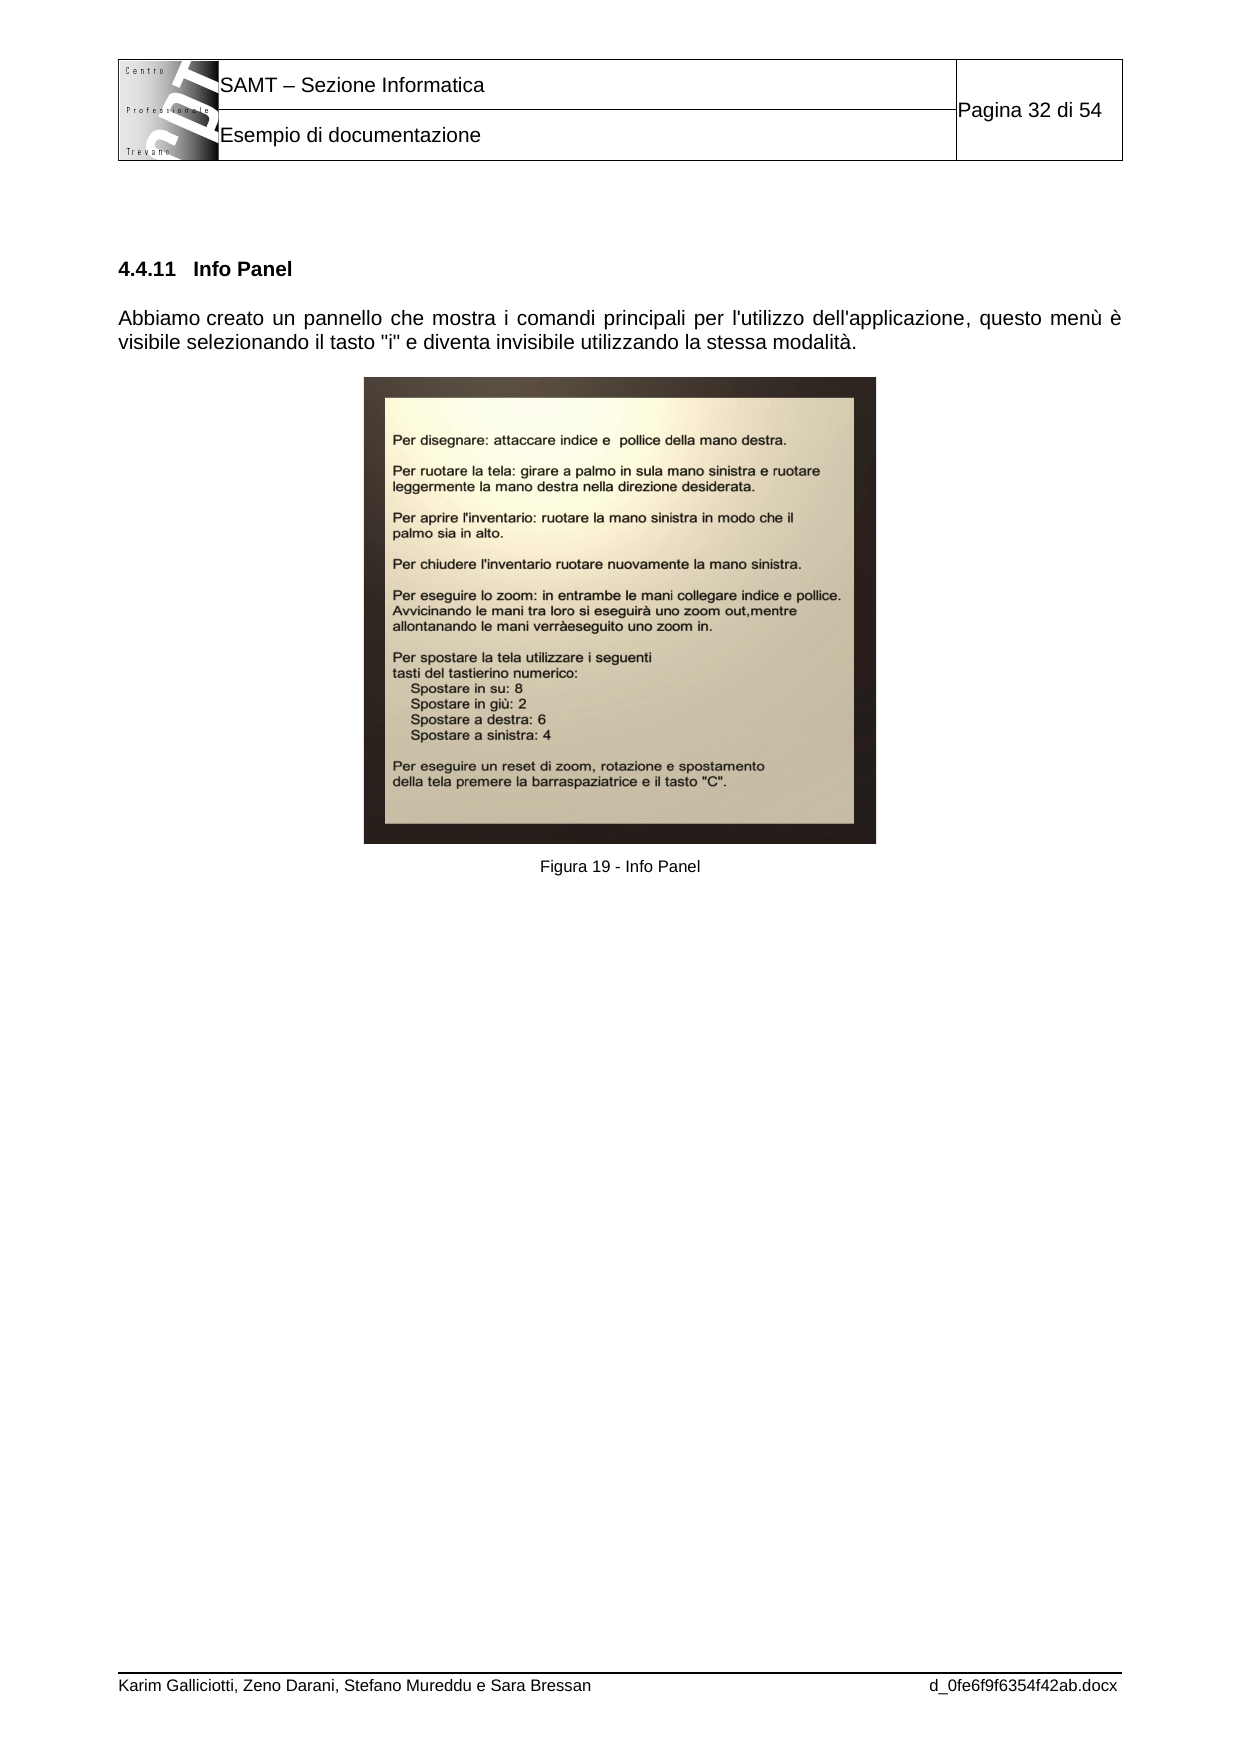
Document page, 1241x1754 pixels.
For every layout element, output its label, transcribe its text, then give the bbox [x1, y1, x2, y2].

picture [363, 377, 877, 844]
text Figura 19 - Info Panel [118, 856, 1122, 876]
picture [118, 60, 219, 160]
text Abbiamo creato un pannello che mostra i comandi principali per l'utilizzo dell'applicazione, questo menù è visibile selezionando il tasto "i" e diventa invisibile utilizzando la stessa modalità. [118, 306, 1122, 354]
subtitle Info Panel [118, 257, 1122, 281]
